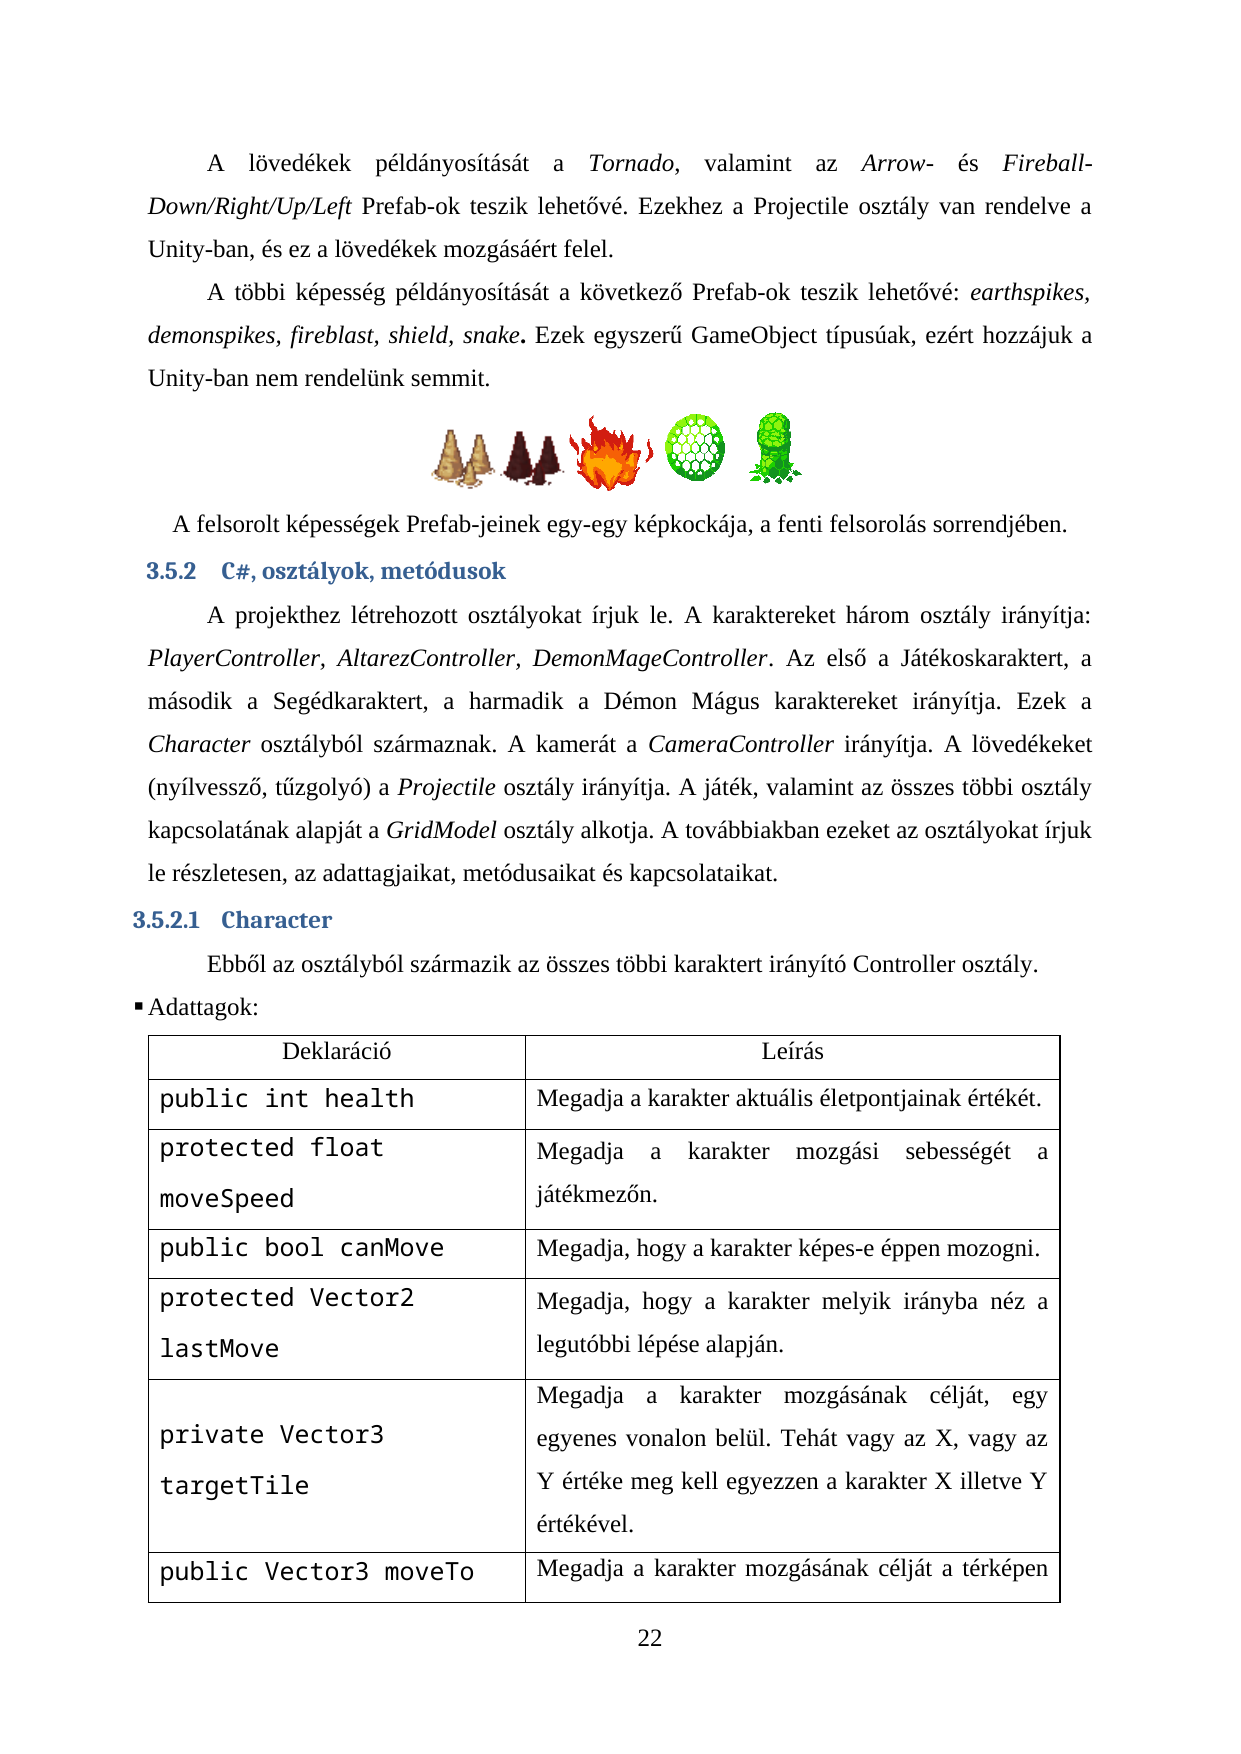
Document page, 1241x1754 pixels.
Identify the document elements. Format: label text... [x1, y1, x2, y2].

table_cell public int health [149, 1080, 525, 1128]
subtitle C#, osztályok, metódusok [146, 557, 1093, 585]
table_cell public bool canMove [149, 1230, 525, 1278]
text A felsorolt képességek Prefab-jeinek egy-egy képkockája, a fenti felsorolás sorrendjében. [148, 509, 1093, 538]
subtitle Character [133, 906, 1093, 934]
text A lövedékek példányosítását a Tornado, valamint az Arrow- és Fireball- Down/Right/Up/Left Prefab-ok teszik lehetővé. Ezekhez a Projectile osztály van rendelve a Unity-ban, és ez a lövedékek mozgásáért felel. [148, 148, 1093, 263]
text A projekthez létrehozott osztályokat írjuk le. A karaktereket három osztály irányítja: PlayerController, AltarezController, DemonMageController. Az első a Játékoskaraktert, a második a Segédkaraktert, a harmadik a Démon Mágus karaktereket irányítja. Ezek a Character osztályból származnak. A kamerát a CameraController irányítja. A lövedékeket (nyílvessző, tűzgolyó) a Projectile osztály irányítja. A játék, valamint az összes többi osztály kapcsolatának alapját a GridModel osztály alkotja. A továbbiakban ezeket az osztályokat írjuk le részletesen, az adattagjaikat, metódusaikat és kapcsolataikat. [148, 600, 1093, 887]
table_cell Megadja a karakter mozgási sebességét a játékmezőn. [526, 1130, 1059, 1229]
text A többi képesség példányosítását a következő Prefab-ok teszik lehetővé: earthspikes, demonspikes, fireblast, shield, snake. Ezek egyszerű GameObject típusúak, ezért hozzájuk a Unity-ban nem rendelünk semmit. [148, 277, 1093, 392]
table_header Leírás [526, 1036, 1059, 1079]
table_header Deklaráció [149, 1036, 525, 1079]
table_cell private Vector3 targetTile [149, 1380, 525, 1552]
table_cell public Vector3 moveTo [149, 1553, 525, 1602]
text Ebből az osztályból származik az összes többi karaktert irányító Controller osztály. [148, 949, 1093, 978]
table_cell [526, 1553, 1059, 1602]
table_cell Megadja a karakter mozgásának célját, egy egyenes vonalon belül. Tehát vagy az X, vagy az Y értéke meg kell egyezzen a karakter X illetve Y értékével. [526, 1380, 1059, 1552]
table_cell protected float moveSpeed [149, 1130, 525, 1229]
list Adattagok: [133, 992, 1093, 1021]
table_cell Megadja, hogy a karakter melyik irányba néz a legutóbbi lépése alapján. [526, 1279, 1059, 1379]
table_cell Megadja, hogy a karakter képes-e éppen mozogni. [526, 1230, 1059, 1278]
table_cell protected Vector2 lastMove [149, 1279, 525, 1379]
table_cell Megadja a karakter aktuális életpontjainak értékét. [526, 1080, 1059, 1128]
picture [427, 406, 814, 495]
